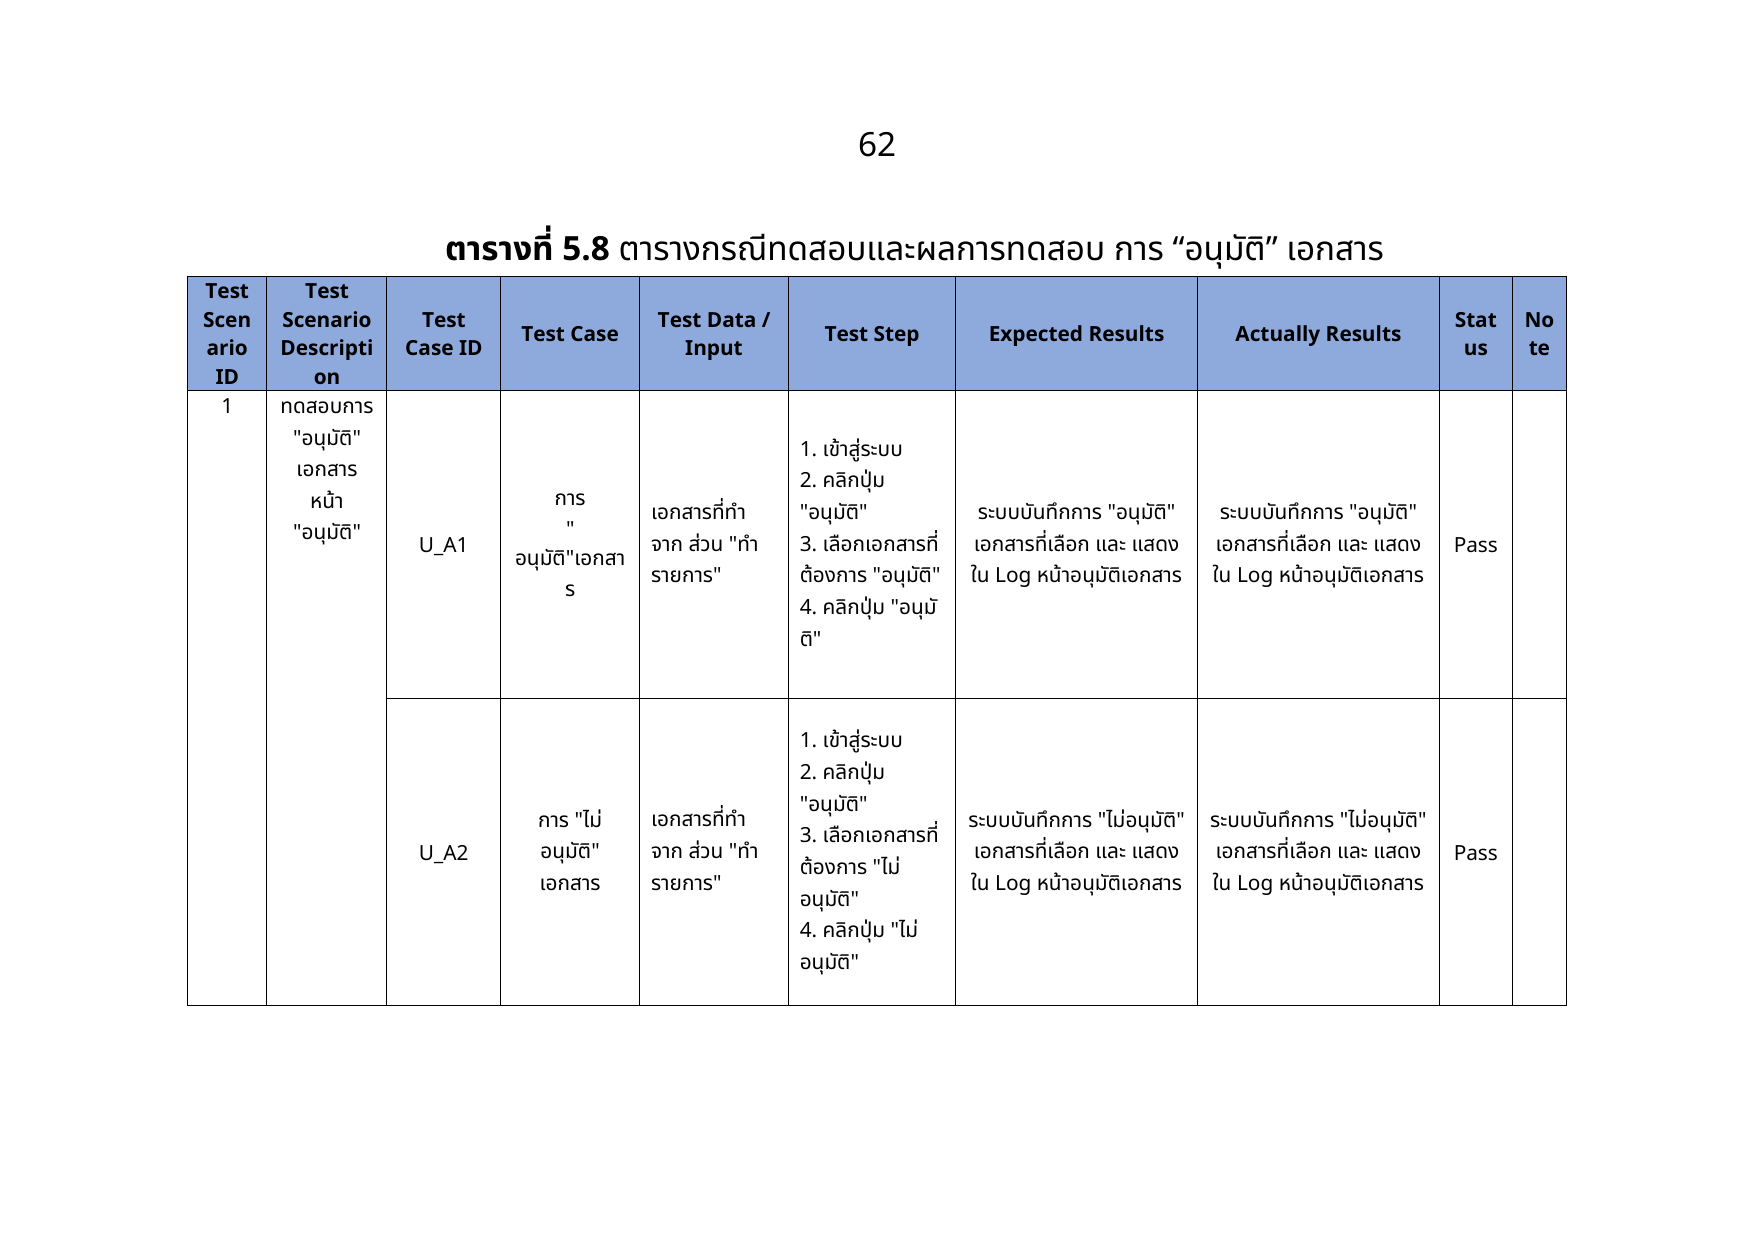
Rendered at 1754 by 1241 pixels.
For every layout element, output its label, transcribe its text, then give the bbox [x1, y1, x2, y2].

table_cell ระบบบันทึกการ "อนุมัติ" เอกสารที่เลือก และ แสดงใน Log หน้าอนุมัติเอกสาร [1198, 391, 1439, 698]
table_cell ระบบบันทึกการ "ไม่อนุมัติ" เอกสารที่เลือก และ แสดงใน Log หน้าอนุมัติเอกสาร [1198, 699, 1439, 1005]
table_cell การ "ไม่อนุมัติ" เอกสาร [501, 699, 639, 1005]
table_cell Pass [1440, 699, 1512, 1005]
table_header Test Data / Input [640, 277, 788, 390]
table_cell เอกสารที่ทำจาก ส่วน "ทำรายการ" [640, 391, 788, 698]
table_cell การ "อนุมัติ"เอกสาร [501, 391, 639, 698]
table_header Note [1513, 277, 1566, 390]
table_cell ระบบบันทึกการ "ไม่อนุมัติ" เอกสารที่เลือก และ แสดงใน Log หน้าอนุมัติเอกสาร [956, 699, 1197, 1005]
table_cell U_A1 [387, 391, 500, 698]
table_cell ทดสอบการ "อนุมัติ" เอกสาร หน้า "อนุมัติ" [267, 391, 386, 1005]
table_cell 1. เข้าสู่ระบบ 2. คลิกปุ่ม "อนุมัติ" 3. เลือกเอกสารที่ต้องการ "ไม่อนุมัติ" 4. คลิกปุ่ม "ไม่อนุมัติ" [789, 699, 955, 1005]
table_cell U_A2 [387, 699, 500, 1005]
table_header Test Case ID [387, 277, 500, 390]
table_header Actually Results [1198, 277, 1439, 390]
table_header Test Scenario ID [188, 277, 266, 390]
text ตารางที่ 5.8 ตารางกรณีทดสอบและผลการทดสอบ การ “อนุมัติ” เอกสาร [187, 225, 1566, 276]
table_header Status [1440, 277, 1512, 390]
table_cell เอกสารที่ทำจาก ส่วน "ทำรายการ" [640, 699, 788, 1005]
table_cell [1513, 699, 1566, 1005]
table_cell 1 [188, 391, 266, 1005]
table_cell [1513, 391, 1566, 698]
table_cell 1. เข้าสู่ระบบ 2. คลิกปุ่ม "อนุมัติ" 3. เลือกเอกสารที่ต้องการ "อนุมัติ" 4. คลิกปุ่ม "อนุมัติ" [789, 391, 955, 698]
table_header Test Scenario Description [267, 277, 386, 390]
table_header Test Case [501, 277, 639, 390]
table_header Expected Results [956, 277, 1197, 390]
table_cell ระบบบันทึกการ "อนุมัติ" เอกสารที่เลือก และ แสดงใน Log หน้าอนุมัติเอกสาร [956, 391, 1197, 698]
table_cell Pass [1440, 391, 1512, 698]
table_header Test Step [789, 277, 955, 390]
